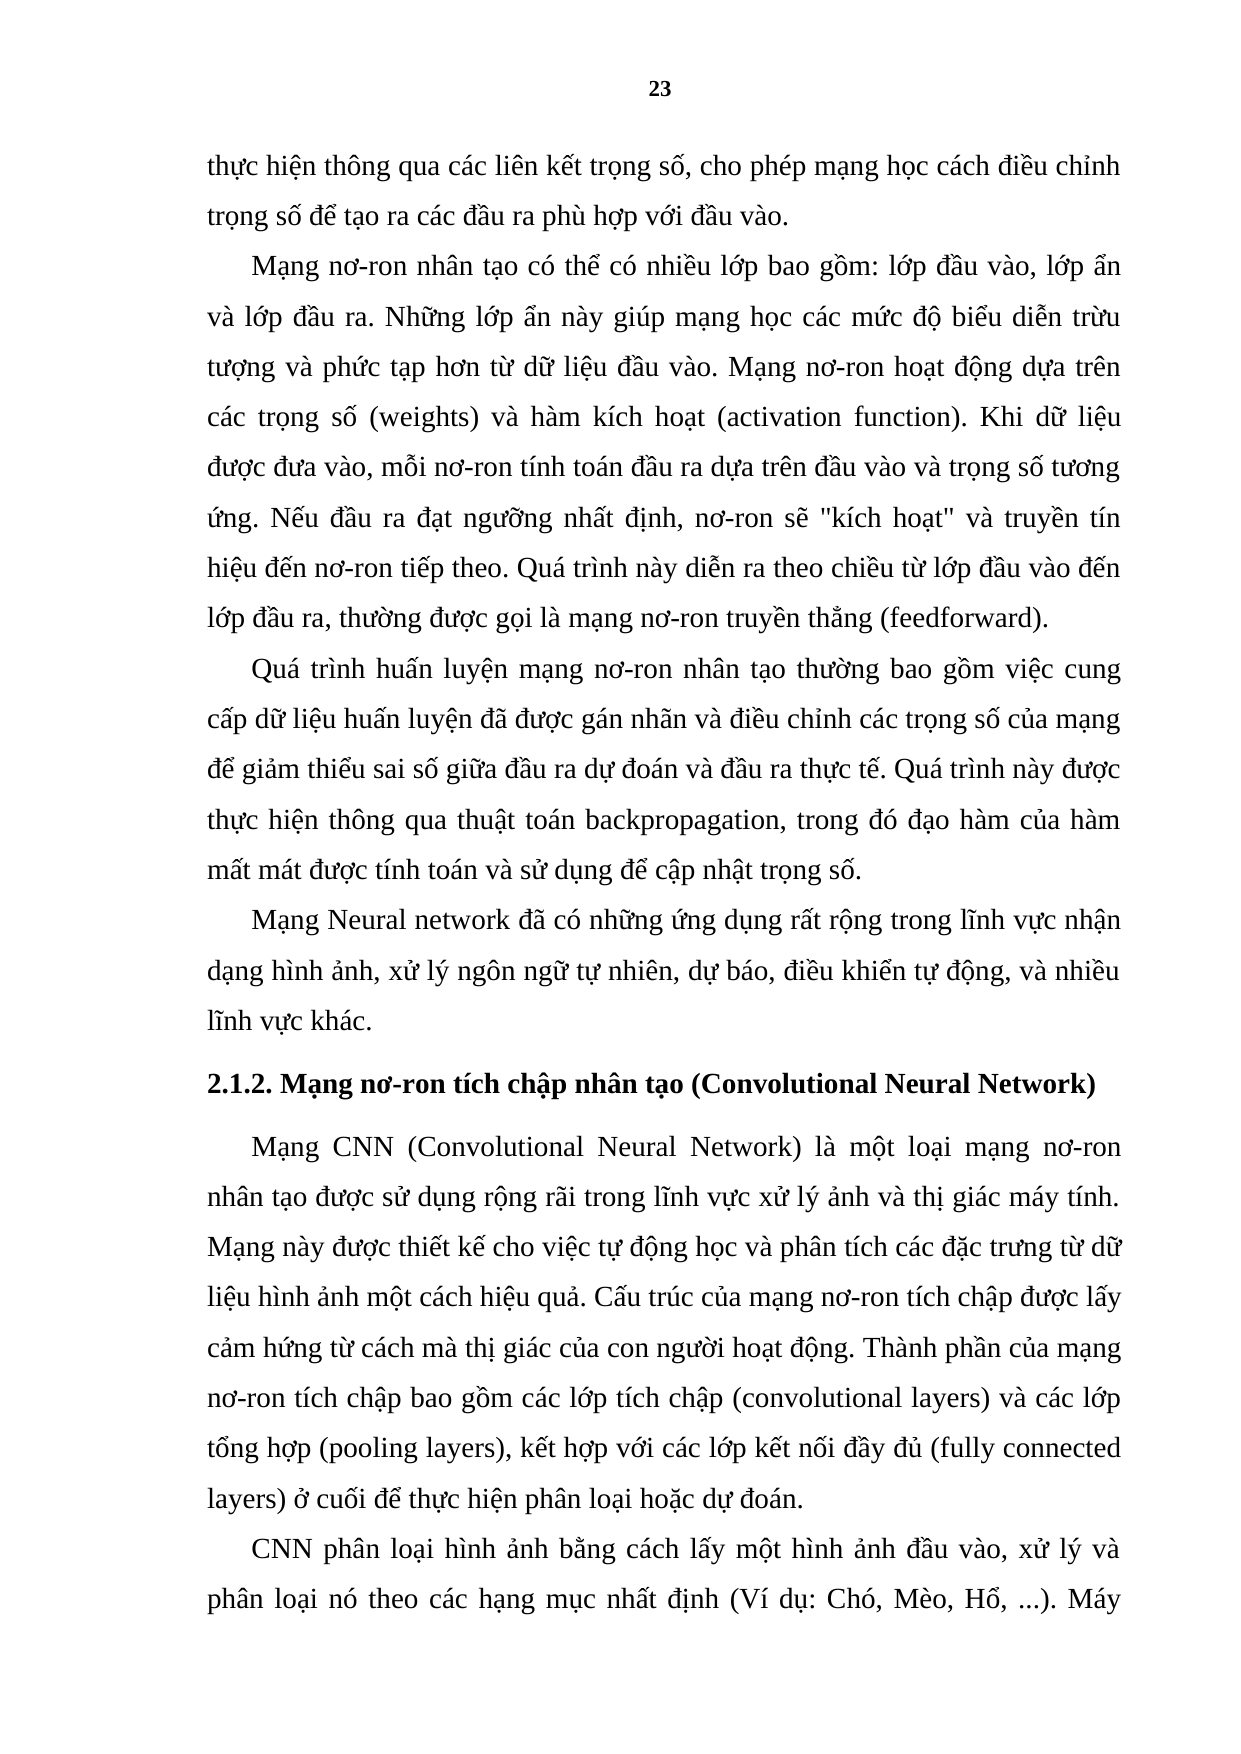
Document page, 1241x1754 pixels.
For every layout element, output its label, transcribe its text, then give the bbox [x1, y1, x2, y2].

subtitle Mạng nơ-ron tích chập nhân tạo (Convolutional Neural Network) [207, 1066, 1122, 1099]
text Quá trình huấn luyện mạng nơ-ron nhân tạo thường bao gồm việc cung cấp dữ liệu huấn luyện đã được gán nhãn và điều chỉnh các trọng số của mạng để giảm thiểu sai số giữa đầu ra dự đoán và đầu ra thực tế. Quá trình này được thực hiện thông qua thuật toán backpropagation, trong đó đạo hàm của hàm mất mát được tính toán và sử dụng để cập nhật trọng số. [207, 651, 1122, 886]
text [207, 1531, 1122, 1615]
text Mạng CNN (Convolutional Neural Network) là một loại mạng nơ-ron nhân tạo được sử dụng rộng rãi trong lĩnh vực xử lý ảnh và thị giác máy tính. Mạng này được thiết kế cho việc tự động học và phân tích các đặc trưng từ dữ liệu hình ảnh một cách hiệu quả. Cấu trúc của mạng nơ-ron tích chập được lấy cảm hứng từ cách mà thị giác của con người hoạt động. Thành phần của mạng nơ-ron tích chập bao gồm các lớp tích chập (convolutional layers) và các lớp tổng hợp (pooling layers), kết hợp với các lớp kết nối đầy đủ (fully connected layers) ở cuối để thực hiện phân loại hoặc dự đoán. [207, 1129, 1122, 1514]
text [207, 148, 1122, 232]
text Mạng Neural network đã có những ứng dụng rất rộng trong lĩnh vực nhận dạng hình ảnh, xử lý ngôn ngữ tự nhiên, dự báo, điều khiển tự động, và nhiều lĩnh vực khác. [207, 902, 1122, 1037]
text Mạng nơ-ron nhân tạo có thể có nhiều lớp bao gồm: lớp đầu vào, lớp ẩn và lớp đầu ra. Những lớp ẩn này giúp mạng học các mức độ biểu diễn trừu tượng và phức tạp hơn từ dữ liệu đầu vào. Mạng nơ-ron hoạt động dựa trên các trọng số (weights) và hàm kích hoạt (activation function). Khi dữ liệu được đưa vào, mỗi nơ-ron tính toán đầu ra dựa trên đầu vào và trọng số tương ứng. Nếu đầu ra đạt ngưỡng nhất định, nơ-ron sẽ "kích hoạt" và truyền tín hiệu đến nơ-ron tiếp theo. Quá trình này diễn ra theo chiều từ lớp đầu vào đến lớp đầu ra, thường được gọi là mạng nơ-ron truyền thẳng (feedforward). [207, 248, 1122, 634]
